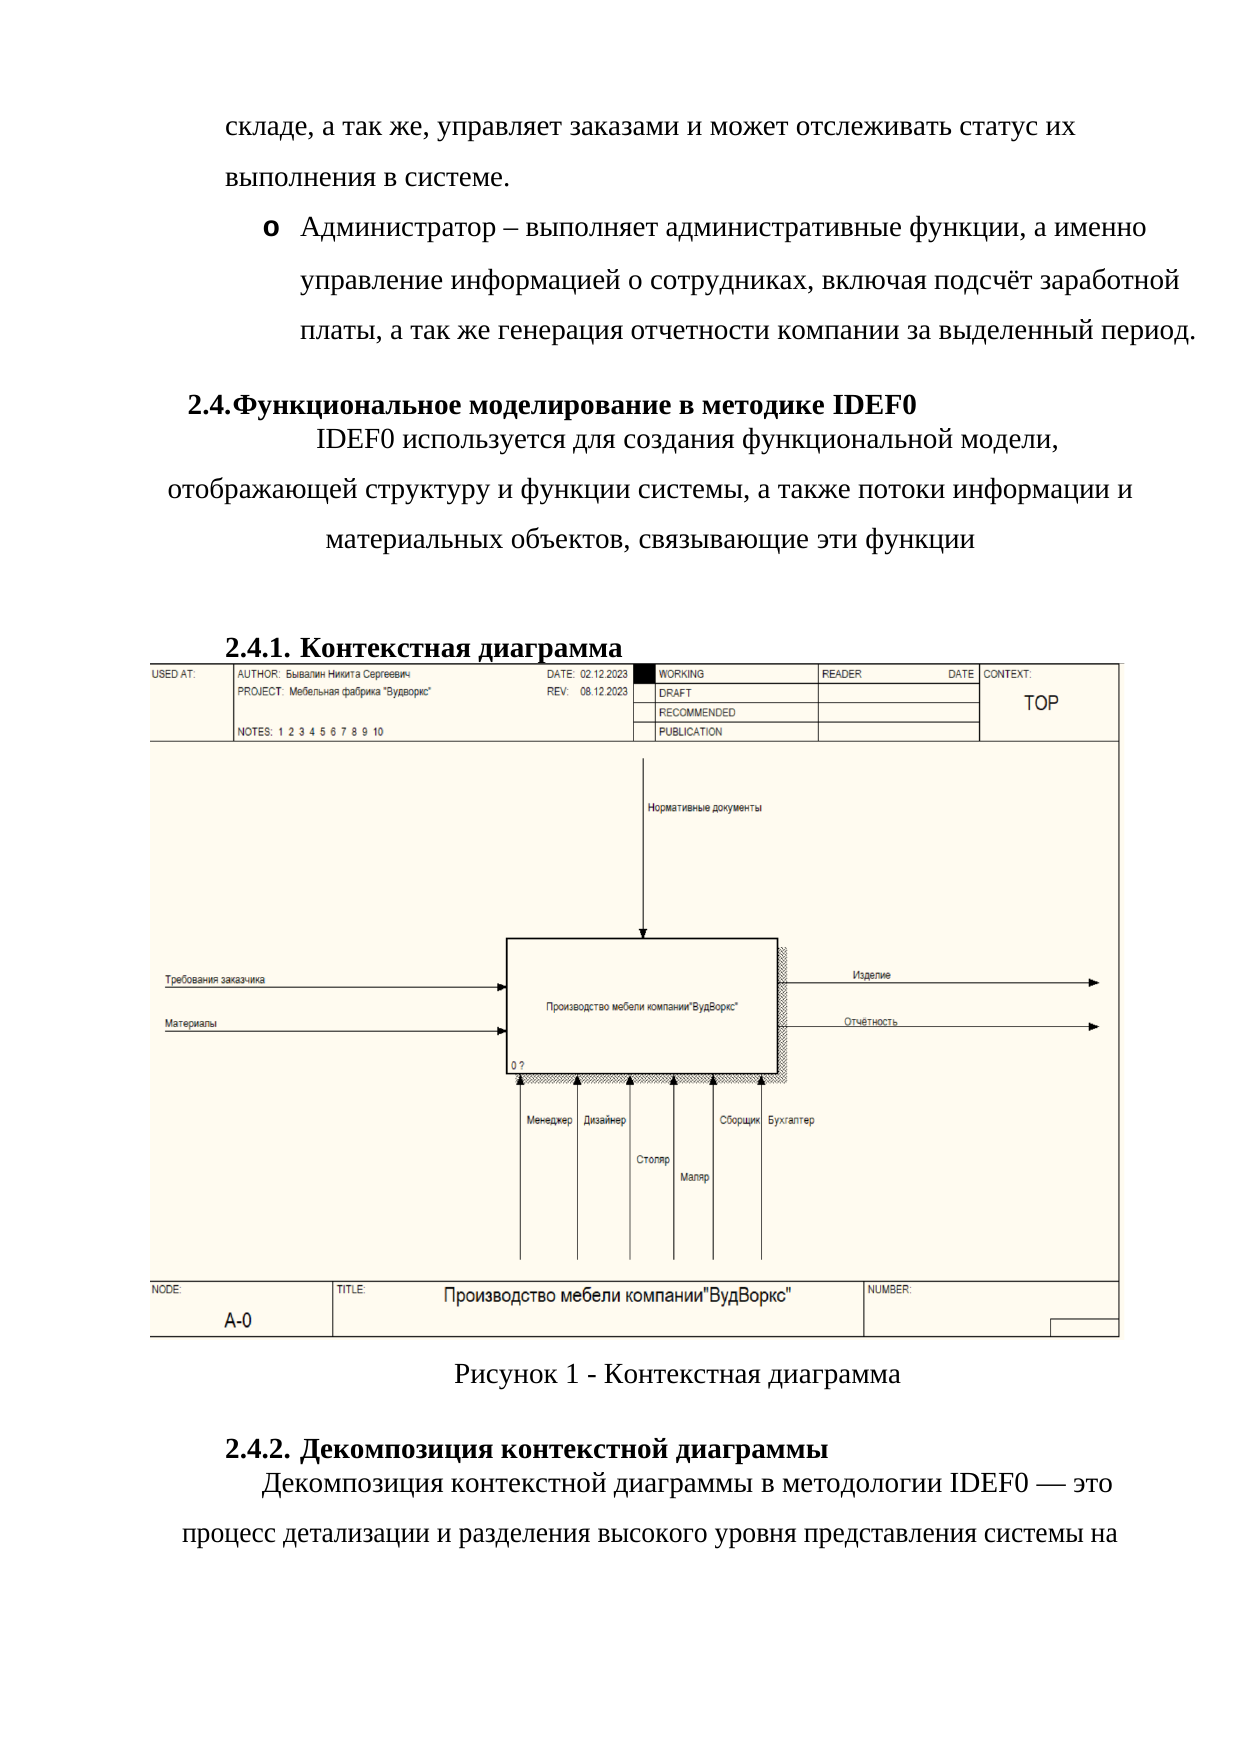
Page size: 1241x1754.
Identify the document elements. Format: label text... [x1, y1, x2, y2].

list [187, 108, 1205, 192]
text IDEF0 используется для создания функциональной модели, отображающей структуру и функции системы, а также потоки информации и материальных объектов, связывающие эти функции [150, 421, 1150, 555]
list Функциональное моделирование в методике IDEF0 [187, 387, 1205, 421]
list Контекстная диаграмма [225, 630, 1205, 664]
list Администратор – выполняет административные функции, а именно управление информацией о сотрудниках, включая подсчёт заработной платы, а так же генерация отчетности компании за выделенный период. [262, 209, 1205, 346]
picture [150, 663, 1125, 1340]
text Рисунок 1 - Контекстная диаграмма [150, 1356, 1205, 1390]
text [150, 1465, 1150, 1549]
list Декомпозиция контекстной диаграммы [225, 1432, 1205, 1465]
